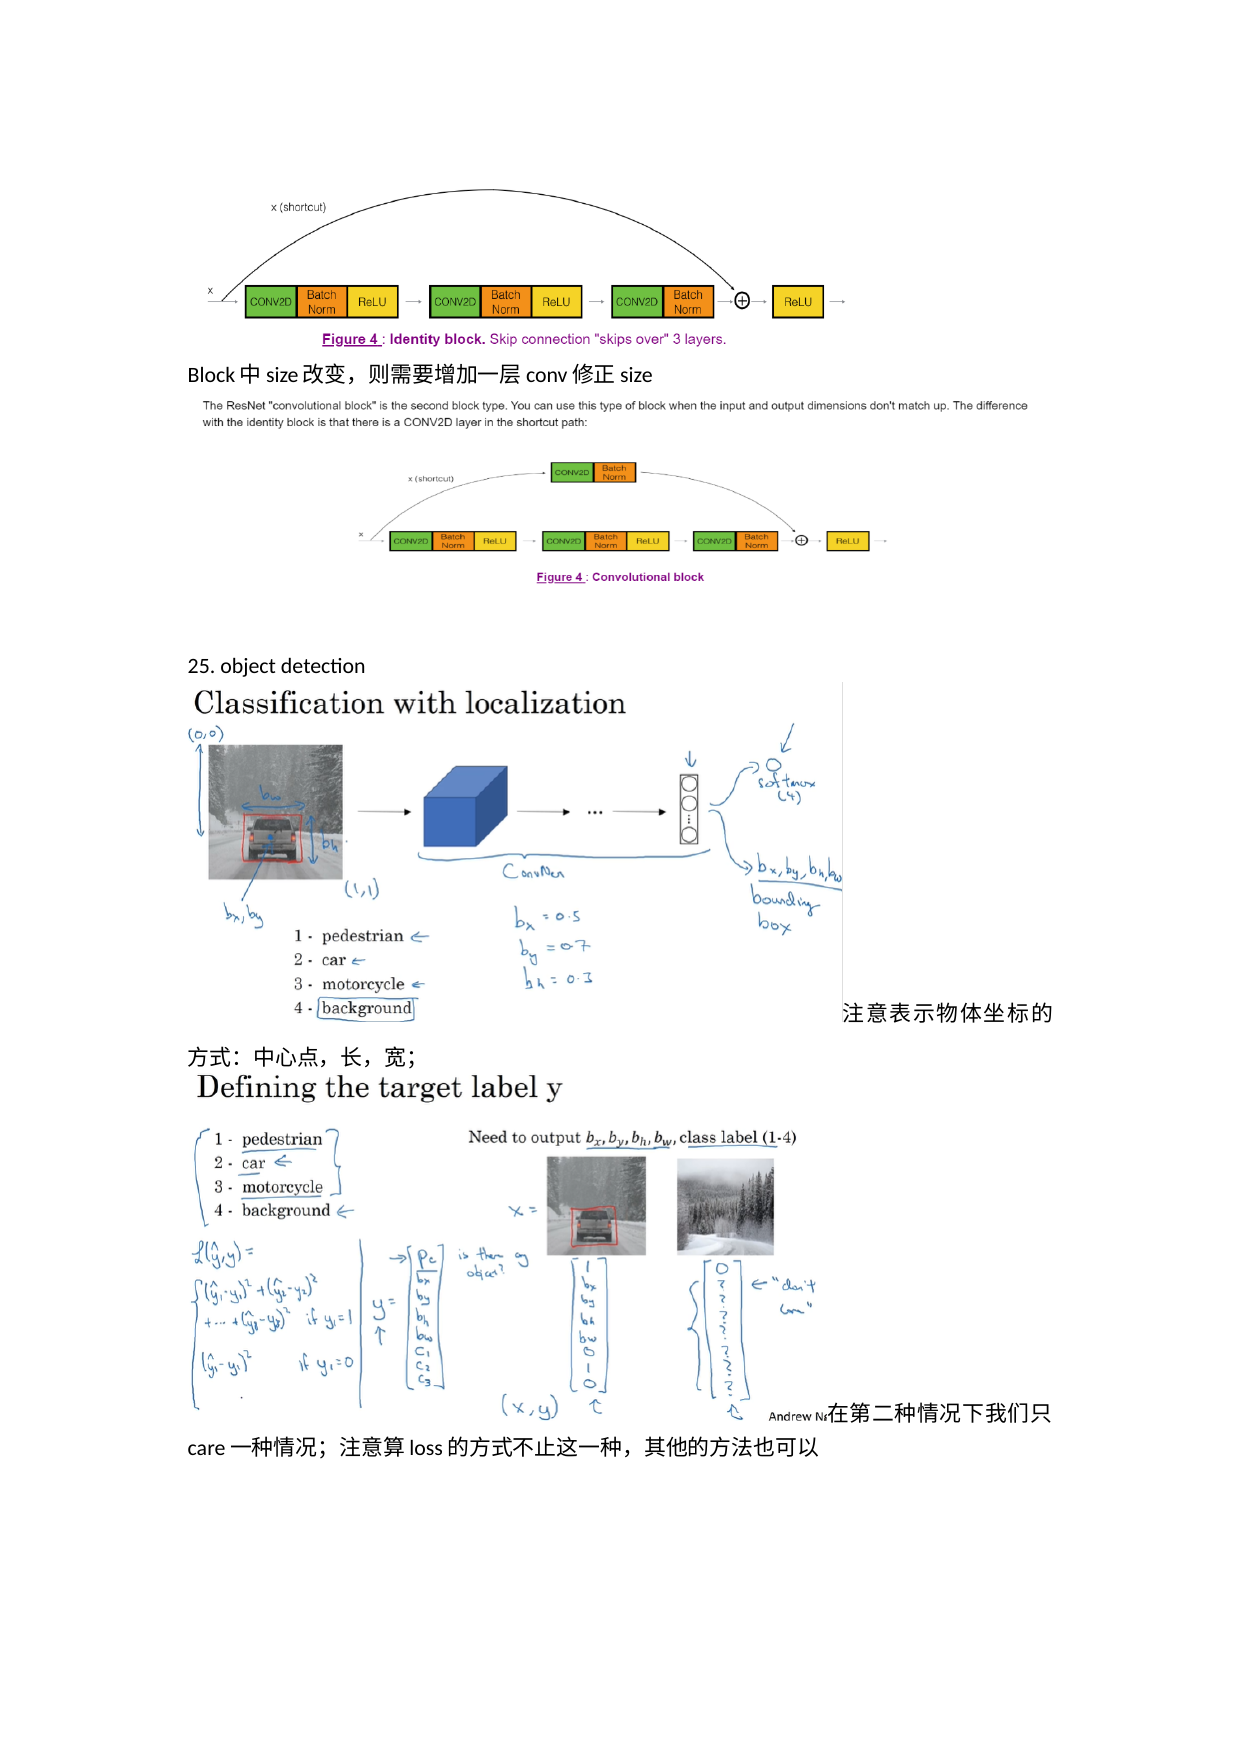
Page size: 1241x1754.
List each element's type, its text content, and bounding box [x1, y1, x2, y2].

picture [187, 162, 849, 349]
picture [187, 389, 1053, 593]
picture [187, 1072, 827, 1421]
text Block中size改变，则需要增加一层conv修正size [187, 357, 1053, 389]
text 25. object detection [187, 649, 1053, 682]
picture [187, 682, 843, 1022]
